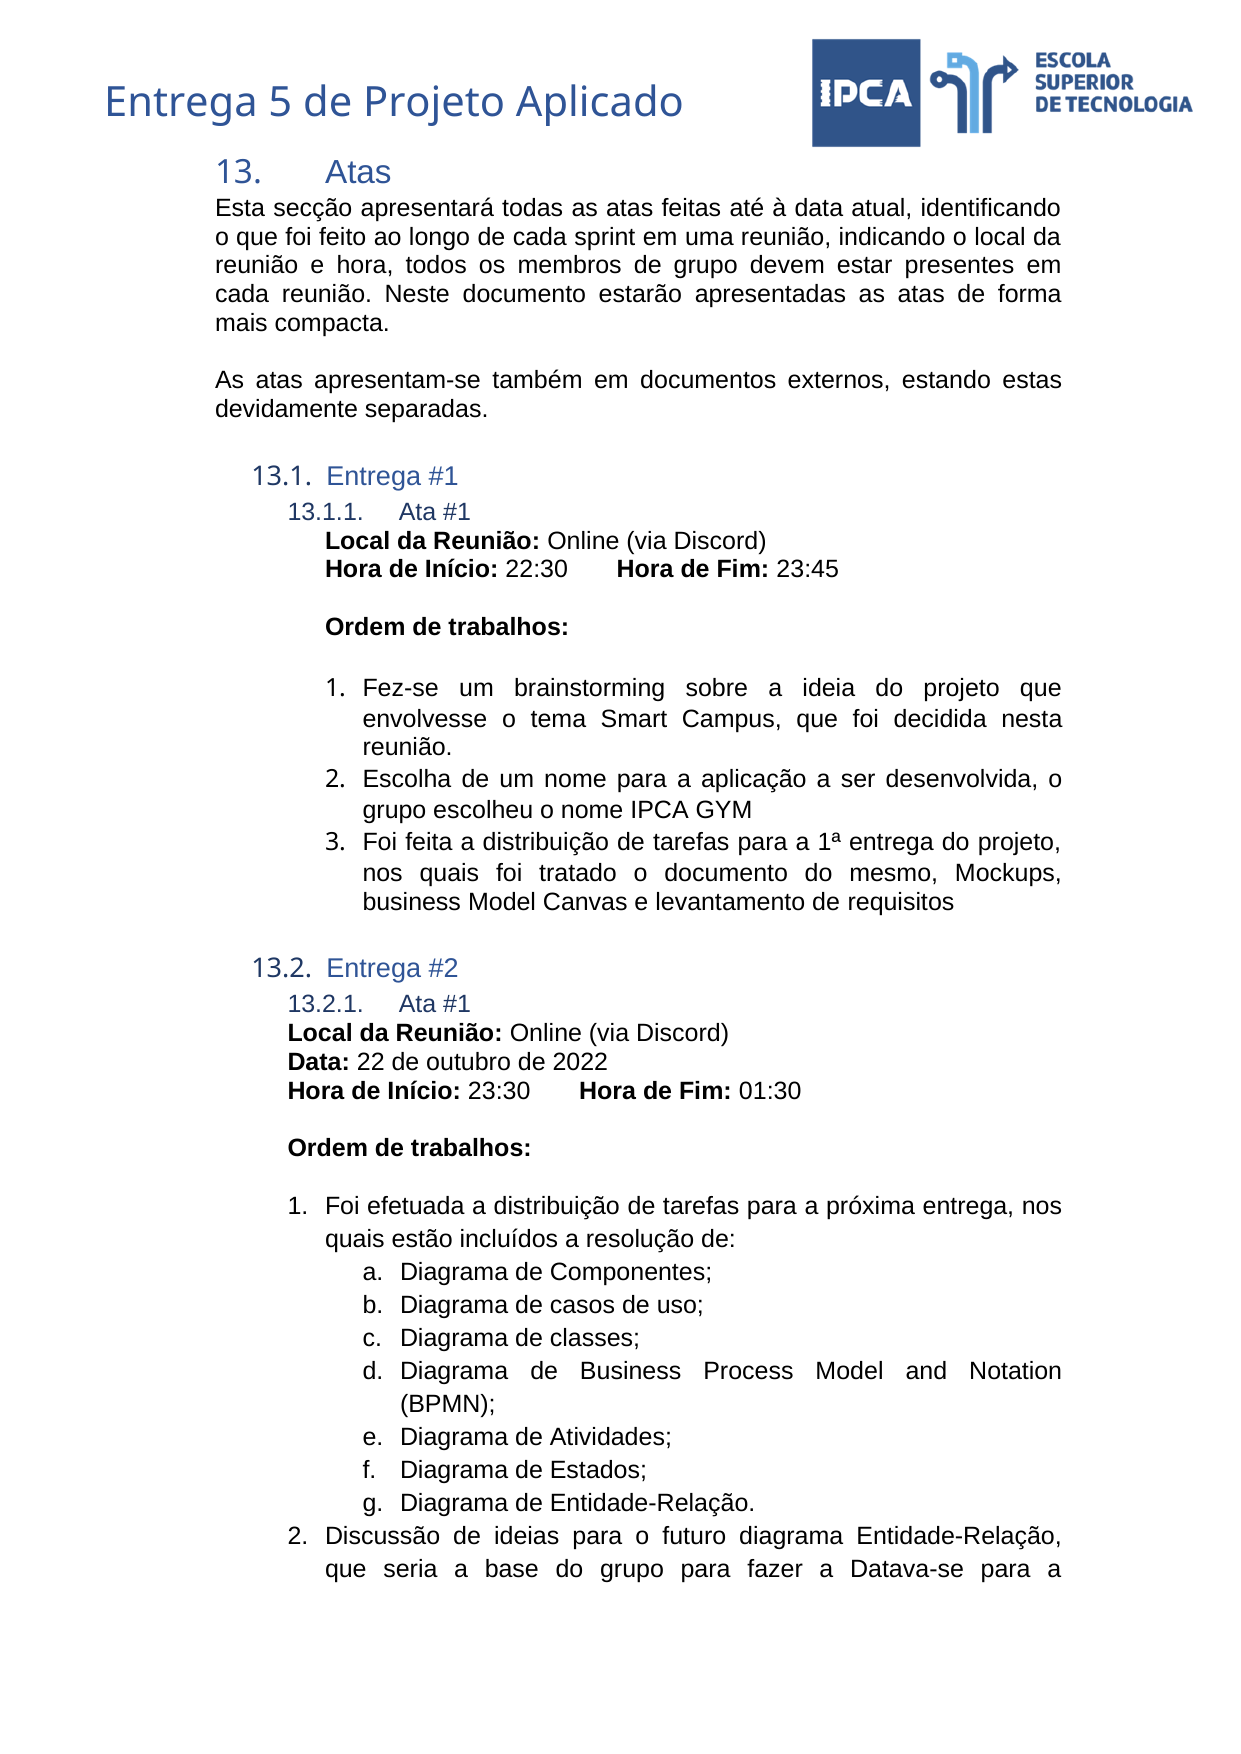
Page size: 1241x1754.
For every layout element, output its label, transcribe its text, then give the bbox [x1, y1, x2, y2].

list Diagrama de classes; [362, 1323, 1063, 1351]
list Diagrama de Estados; [362, 1455, 1063, 1483]
list Diagrama de Business Process Model and Notation (BPMN); [362, 1356, 1063, 1417]
list Fez-se um brainstorming sobre a ideia do projeto que envolvesse o tema Smart Campus, que foi decidida nesta reunião. [325, 669, 1063, 761]
subtitle Entrega #2 [251, 948, 1063, 985]
list Escolha de um nome para a aplicação a ser desenvolvida, o grupo escolheu o nome IPCA GYM [325, 761, 1063, 824]
text Hora de Início: 22:30 Hora de Fim: 23:45 [251, 554, 1063, 583]
list Diagrama de Entidade-Relação. [362, 1488, 1063, 1517]
subtitle Ata #1 [287, 497, 1063, 526]
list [287, 1521, 1063, 1583]
text Local da Reunião: Online (via Discord) [251, 526, 1063, 554]
subtitle Entrega #1 [251, 456, 1063, 493]
list Ordem de trabalhos: [287, 1133, 1063, 1162]
list Local da Reunião: Online (via Discord) [287, 1018, 1063, 1047]
list Foi efetuada a distribuição de tarefas para a próxima entrega, nos quais estão incluídos a resolução de: [287, 1191, 1063, 1252]
list Diagrama de Atividades; [362, 1422, 1063, 1451]
list Diagrama de Componentes; [362, 1257, 1063, 1285]
text Ordem de trabalhos: [251, 612, 1063, 641]
picture [791, 0, 1213, 251]
list Hora de Início: 23:30 Hora de Fim: 01:30 [287, 1076, 1063, 1104]
subtitle Ata #1 [287, 989, 1063, 1018]
list Data: 22 de outubro de 2022 [287, 1047, 1063, 1076]
list Diagrama de casos de uso; [362, 1290, 1063, 1318]
text As atas apresentam-se também em documentos externos, estando estas devidamente separadas. [215, 366, 1063, 423]
text Esta secção apresentará todas as atas feitas até à data atual, identificando o que foi feito ao longo de cada sprint em uma reunião, indicando o local da reunião e hora, todos os membros de grupo devem estar presentes em cada reunião. Neste documento estarão apresentadas as atas de forma mais compacta. [215, 193, 1063, 337]
subtitle Atas [215, 148, 1063, 193]
list Foi feita a distribuição de tarefas para a 1ª entrega do projeto, nos quais foi tratado o documento do mesmo, Mockups, business Model Canvas e levantamento de requisitos [325, 824, 1063, 915]
